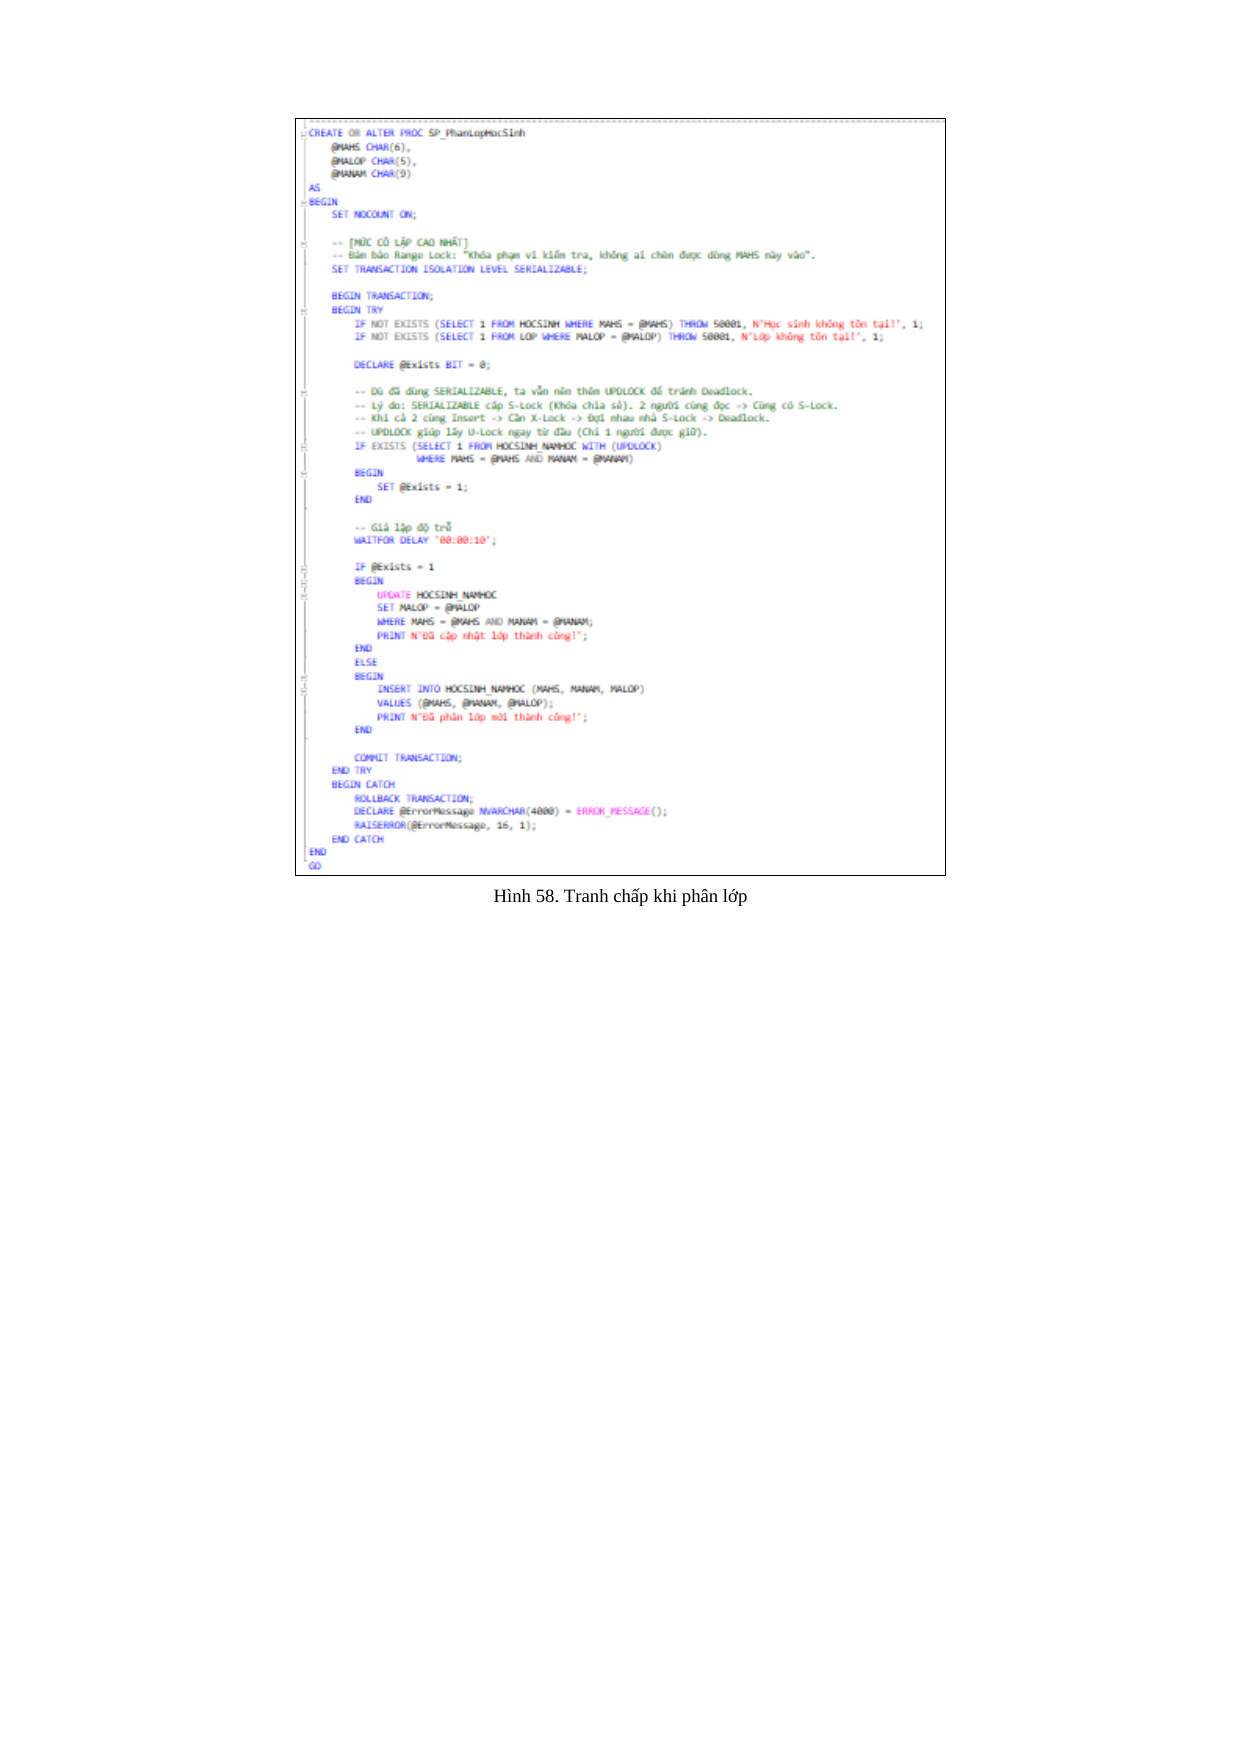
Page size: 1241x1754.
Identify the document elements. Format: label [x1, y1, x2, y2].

picture [296, 119, 945, 875]
